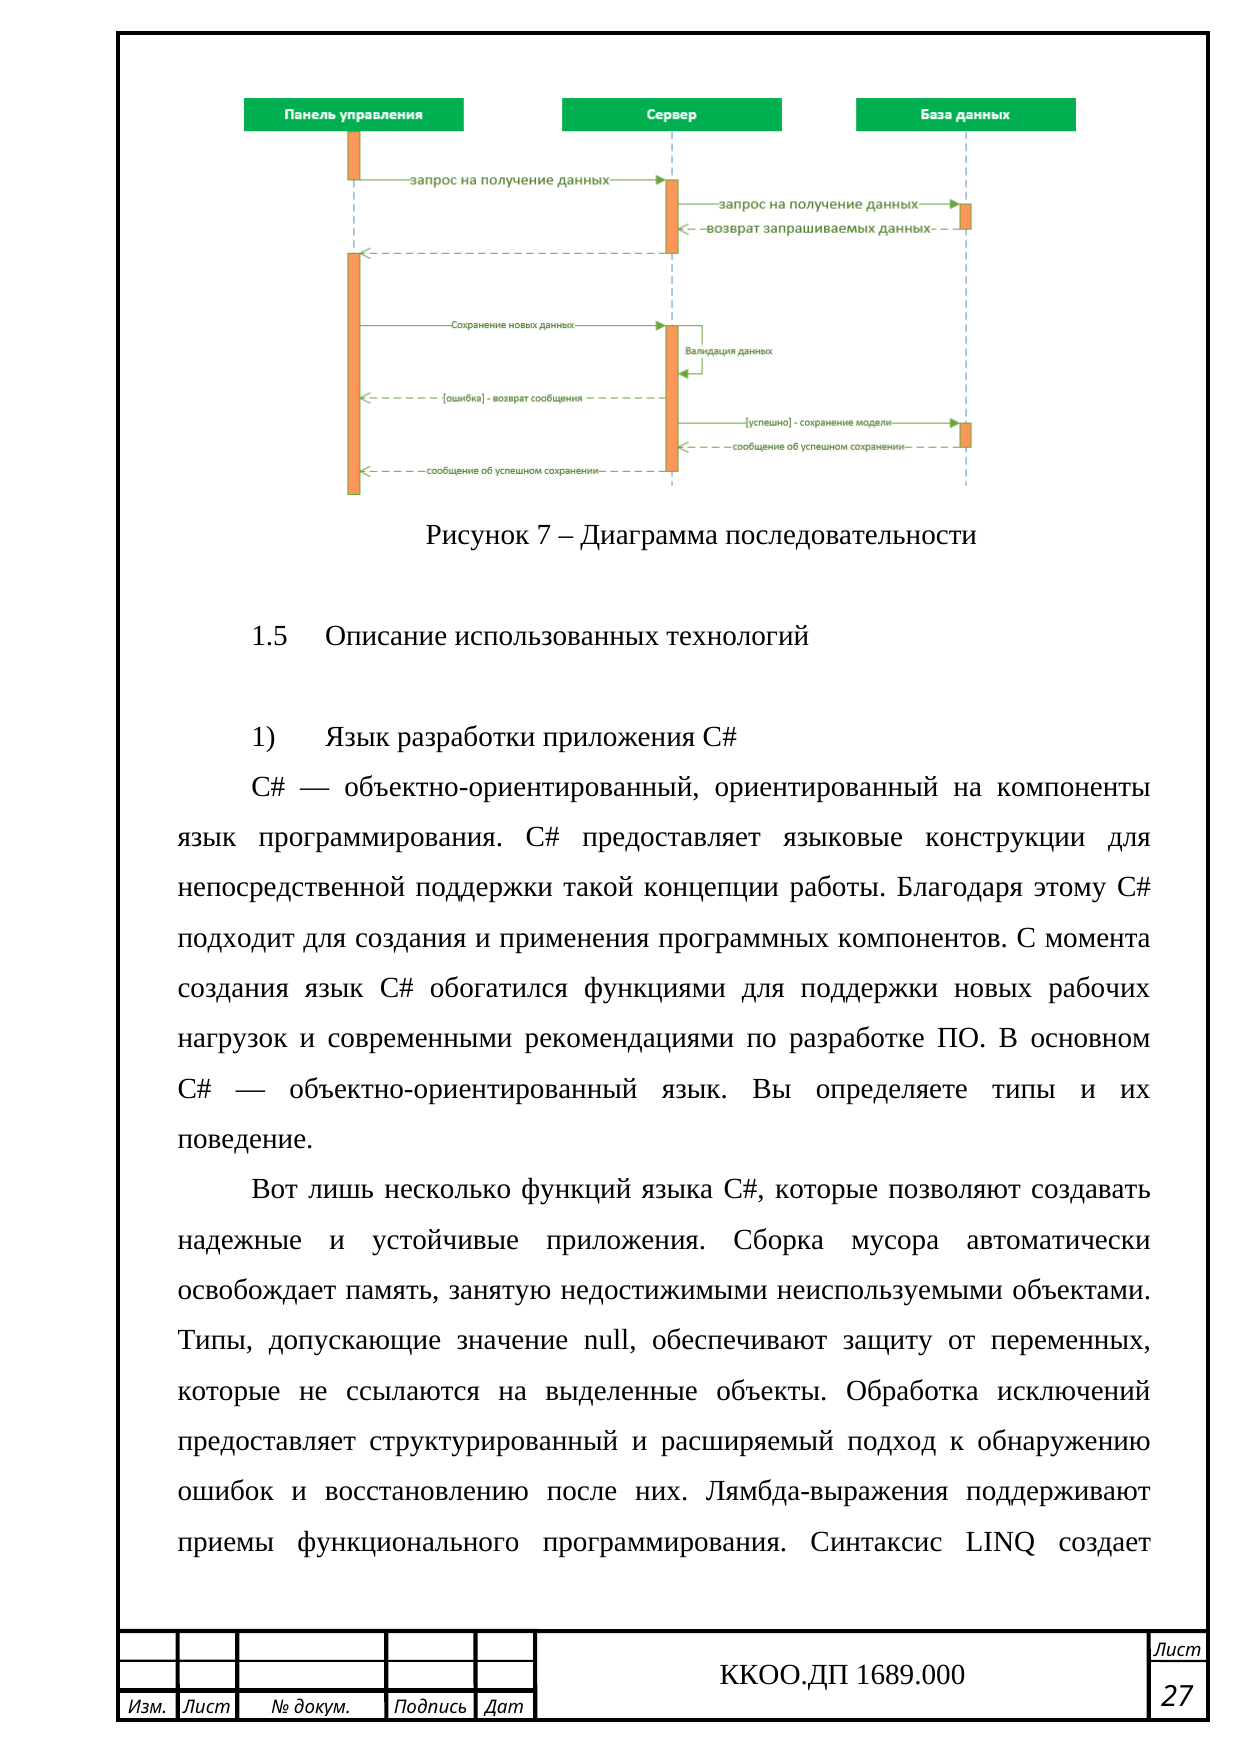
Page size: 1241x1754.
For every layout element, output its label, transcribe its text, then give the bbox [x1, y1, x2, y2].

text Описание использованных технологий [177, 618, 1152, 652]
picture [240, 88, 1089, 501]
text C# — объектно-ориентированный, ориентированный на компоненты язык программирования. C# предоставляет языковые конструкции для непосредственной поддержки такой концепции работы. Благодаря этому C# подходит для создания и применения программных компонентов. С момента создания язык C# обогатился функциями для поддержки новых рабочих нагрузок и современными рекомендациями по разработке ПО. В основном C# — объектно-ориентированный язык. Вы определяете типы и их поведение. [177, 769, 1152, 1155]
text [177, 1171, 1152, 1557]
list Язык разработки приложения C# [177, 719, 1152, 752]
text Рисунок 7 – Диаграмма последовательности [177, 517, 1152, 551]
